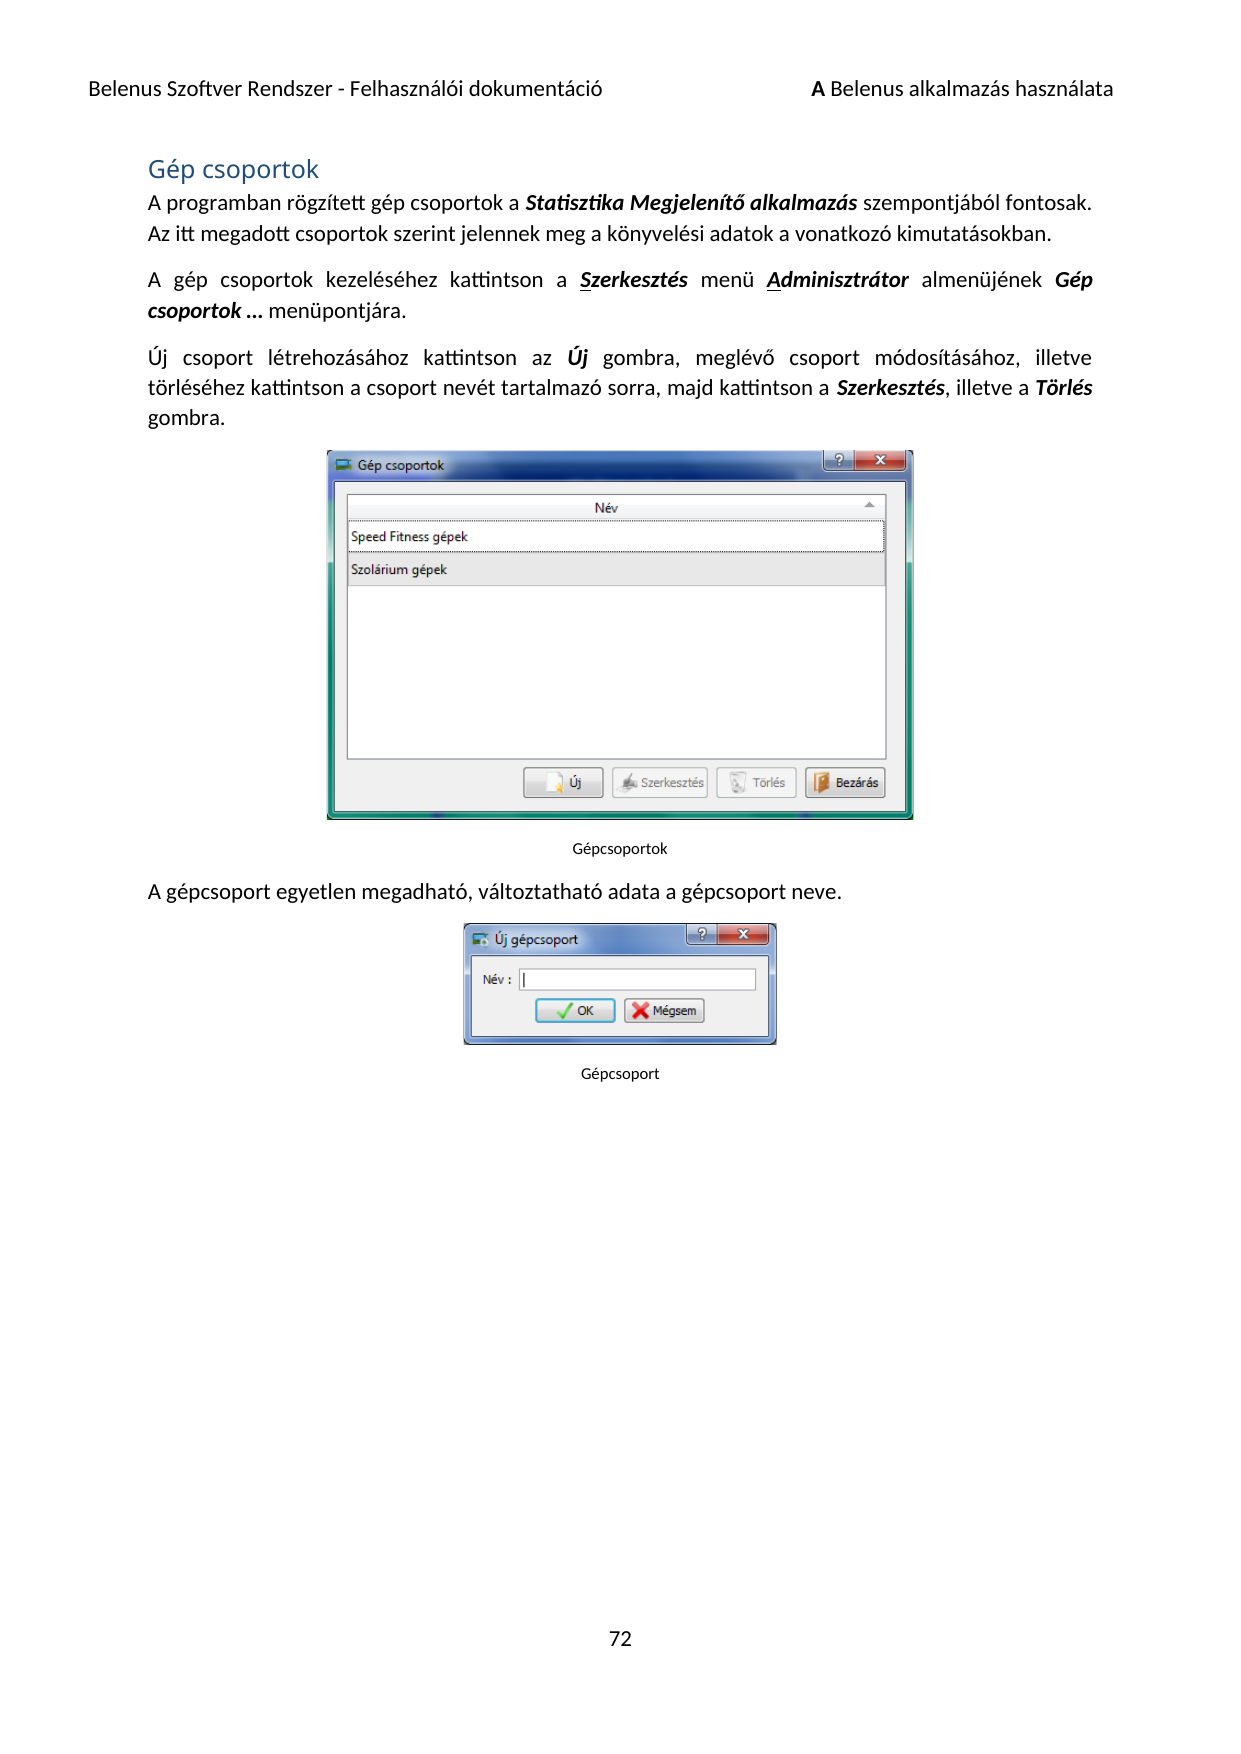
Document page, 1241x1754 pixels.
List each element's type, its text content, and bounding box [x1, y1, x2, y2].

picture [326, 450, 914, 820]
picture [463, 923, 777, 1045]
text A gép csoportok kezeléséhez kattintson a Szerkesztés menü Adminisztrátor almenüjének Gép csoportok … menüpontjára. [148, 266, 1093, 324]
text A programban rögzített gép csoportok a Statisztika Megjelenítő alkalmazás szempontjából fontosak. Az itt megadott csoportok szerint jelennek meg a könyvelési adatok a vonatkozó kimutatásokban. [148, 188, 1093, 247]
subtitle Gép csoportok [148, 152, 1093, 186]
text Gépcsoport [148, 1063, 1093, 1084]
text A gépcsoport egyetlen megadható, változtatható adata a gépcsoport neve. [148, 877, 1093, 905]
text Gépcsoportok [148, 838, 1093, 859]
text Új csoport létrehozásához kattintson az Új gombra, meglévő csoport módosításához, illetve törléséhez kattintson a csoport nevét tartalmazó sorra, majd kattintson a Szerkesztés, illetve a Törlés gombra. [148, 343, 1093, 431]
